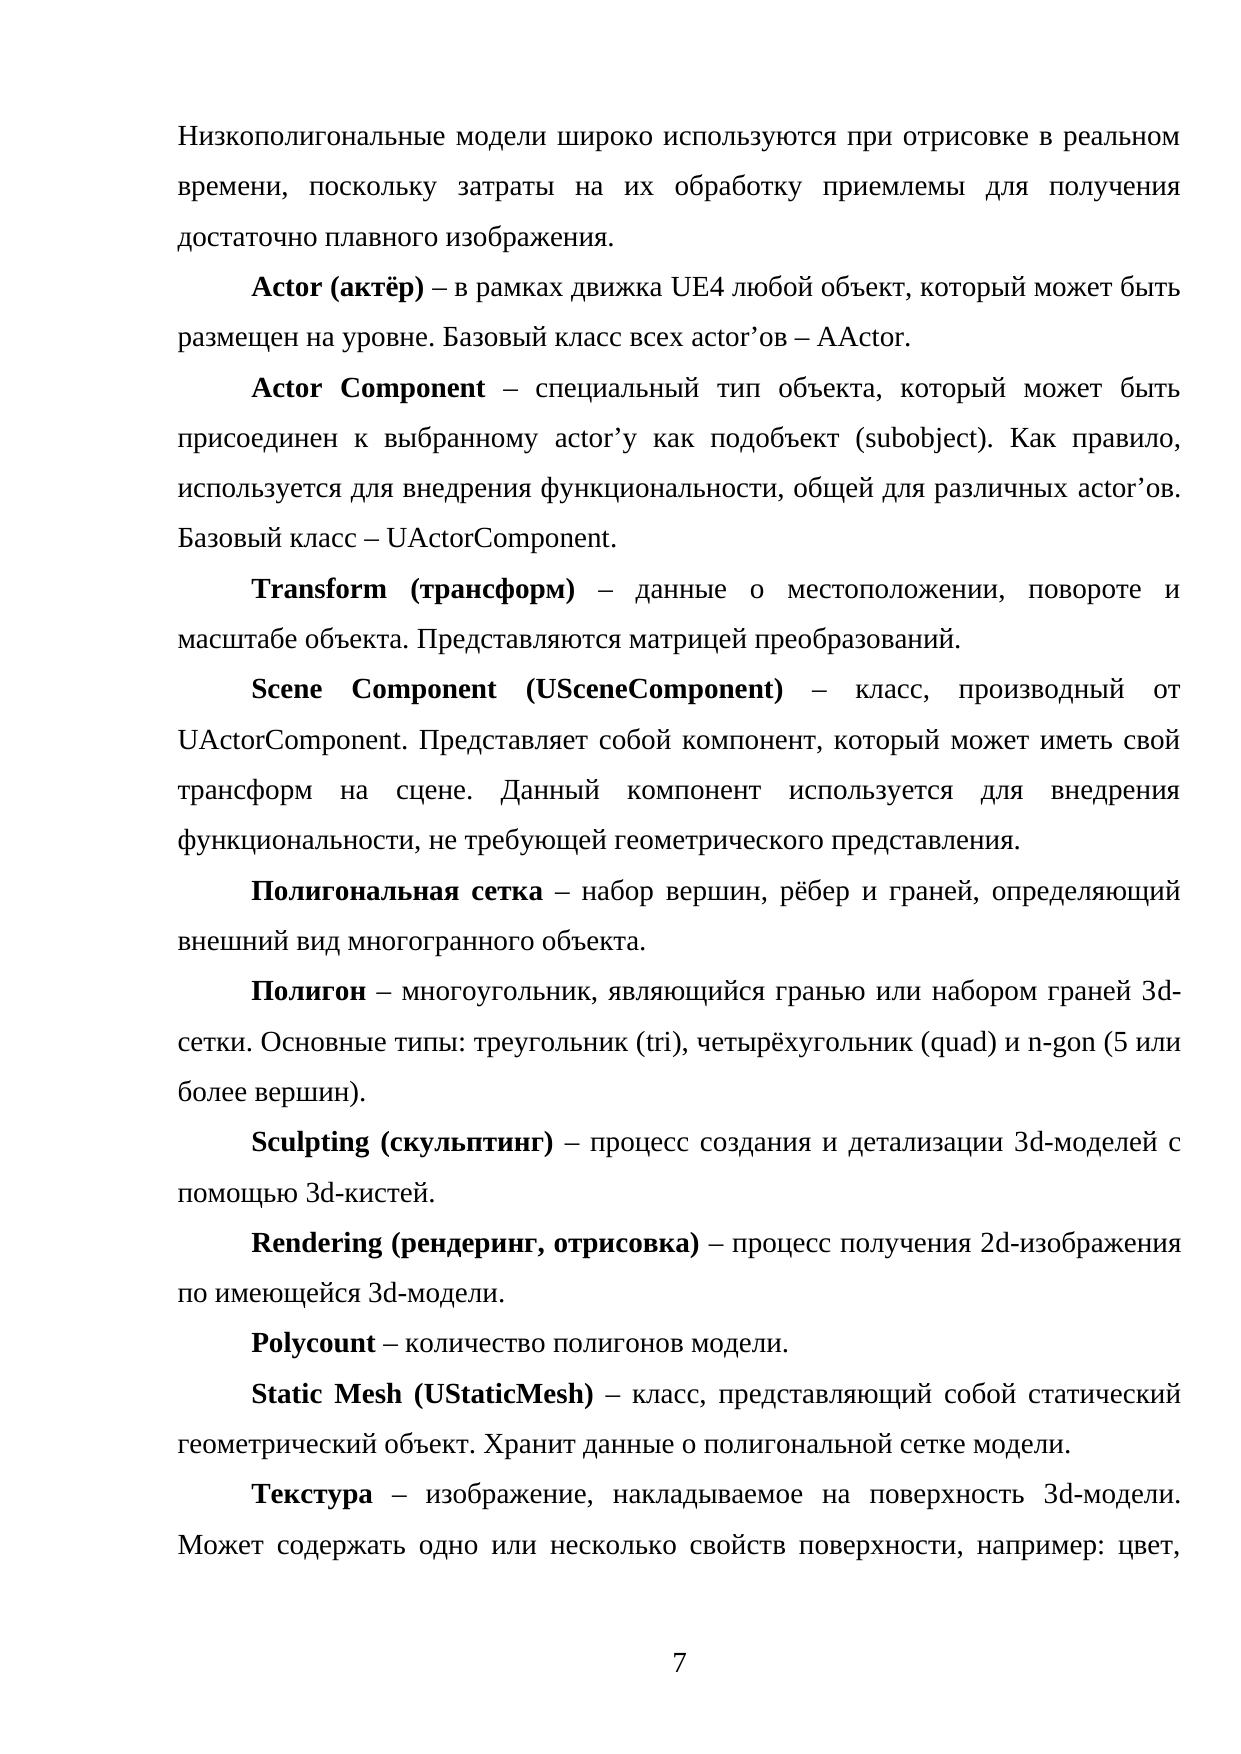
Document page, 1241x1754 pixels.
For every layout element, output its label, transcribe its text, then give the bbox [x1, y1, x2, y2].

text Actor (актёр) – в рамках движка UE4 любой объект, который может быть размещен на уровне. Базовый класс всех actor’ов – AActor. [177, 269, 1181, 353]
text Transform (трансформ) – данные о местоположении, повороте и масштабе объекта. Представляются матрицей преобразований. [177, 571, 1181, 655]
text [177, 118, 1181, 252]
text Actor Component – специальный тип объекта, который может быть присоединен к выбранному actor’у как подобъект (subobject). Как правило, используется для внедрения функциональности, общей для различных actor’ов. Базовый класс – UActorComponent. [177, 370, 1181, 554]
text Sculpting (скульптинг) – процесс создания и детализации 3d-моделей с помощью 3d-кистей. [177, 1124, 1181, 1208]
text Static Mesh (UStaticMesh) – класс, представляющий собой статический геометрический объект. Хранит данные о полигональной сетке модели. [177, 1376, 1181, 1460]
text Rendering (рендеринг, отрисовка) – процесс получения 2d-изображения по имеющейся 3d-модели. [177, 1225, 1181, 1309]
text Полигональная сетка – набор вершин, рёбер и граней, определяющий внешний вид многогранного объекта. [177, 873, 1181, 957]
text Полигон – многоугольник, являющийся гранью или набором граней 3d-сетки. Основные типы: треугольник (tri), четырёхугольник (quad) и n-gon (5 или более вершин). [177, 973, 1181, 1108]
text Scene Component (USceneComponent) – класс, производный от UActorComponent. Представляет собой компонент, который может иметь свой трансформ на сцене. Данный компонент используется для внедрения функциональности, не требующей геометрического представления. [177, 672, 1181, 856]
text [177, 1477, 1181, 1560]
text Polycount – количество полигонов модели. [177, 1326, 1181, 1359]
